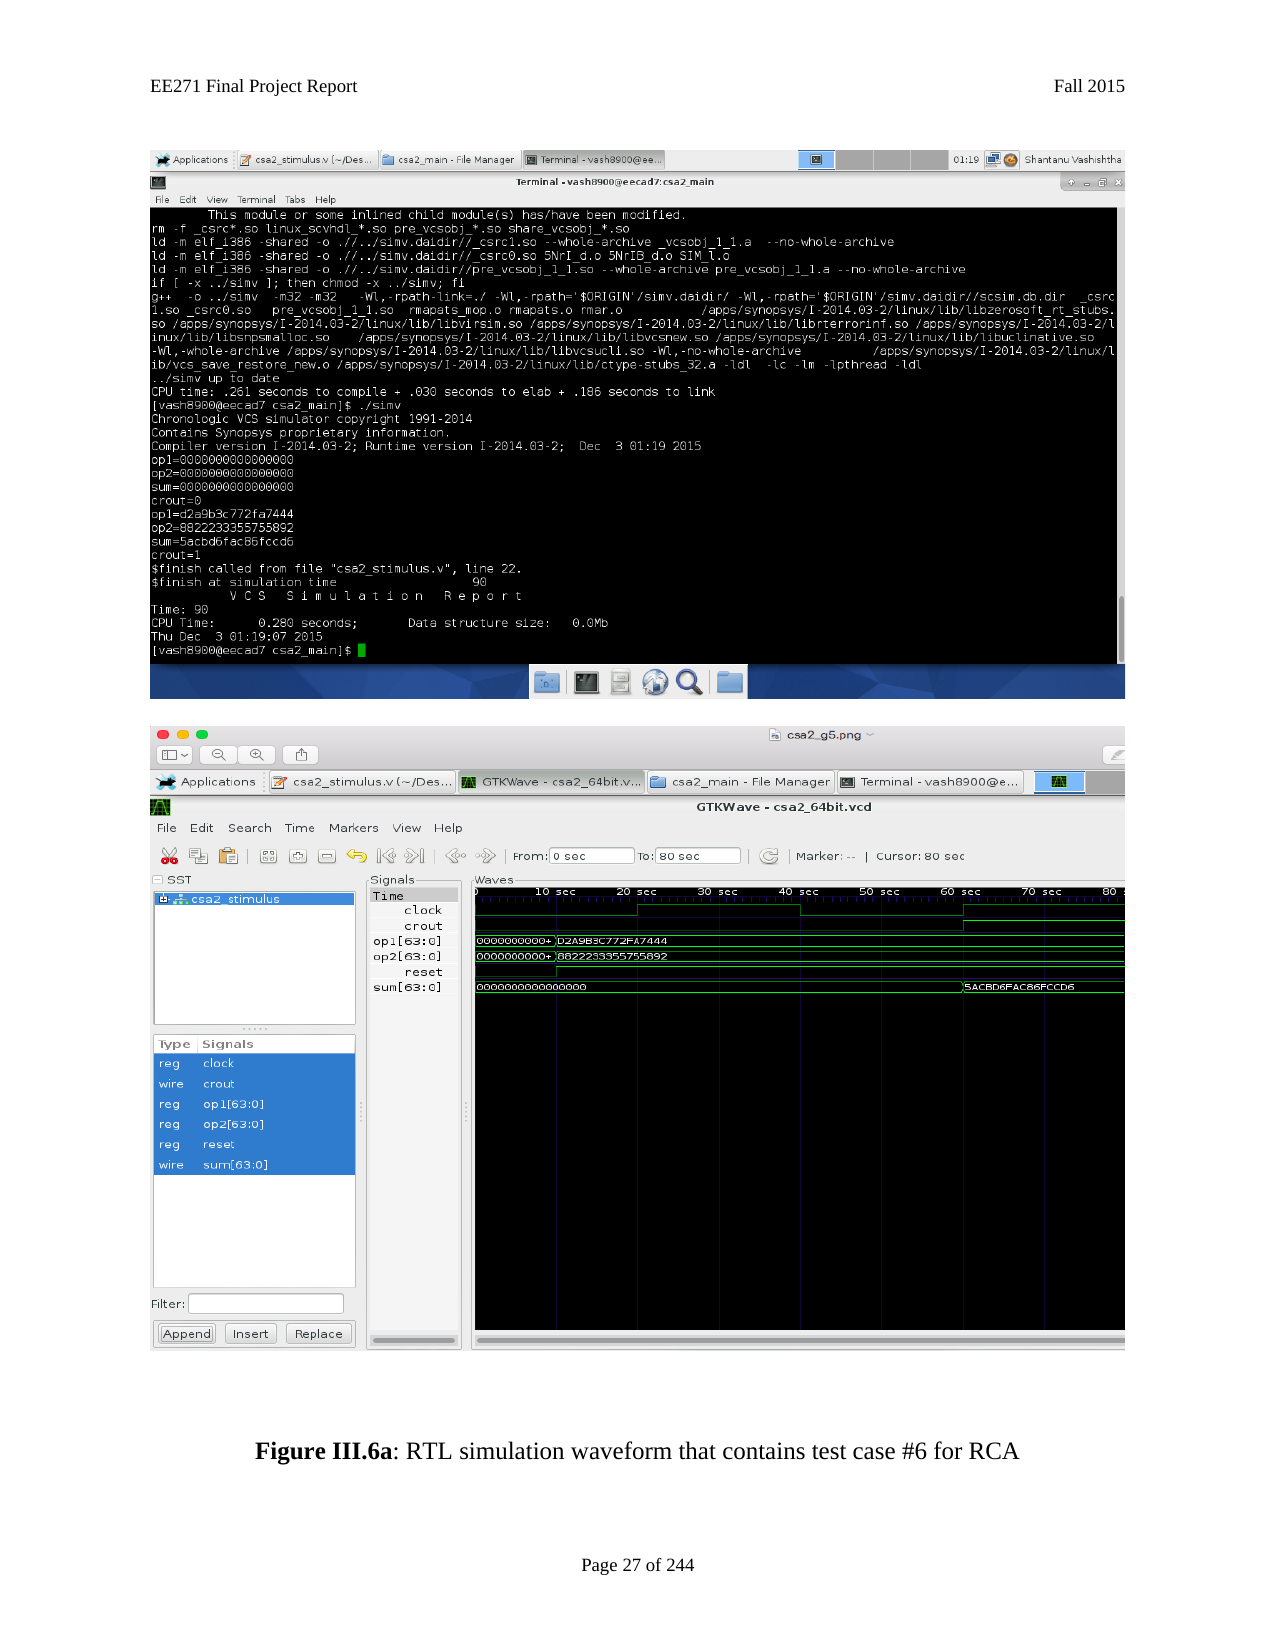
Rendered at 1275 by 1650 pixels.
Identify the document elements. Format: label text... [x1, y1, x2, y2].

picture [150, 726, 1125, 1351]
text Figure III.6a: RTL simulation waveform that contains test case #6 for RCA [150, 1436, 1125, 1465]
picture [150, 150, 1125, 699]
